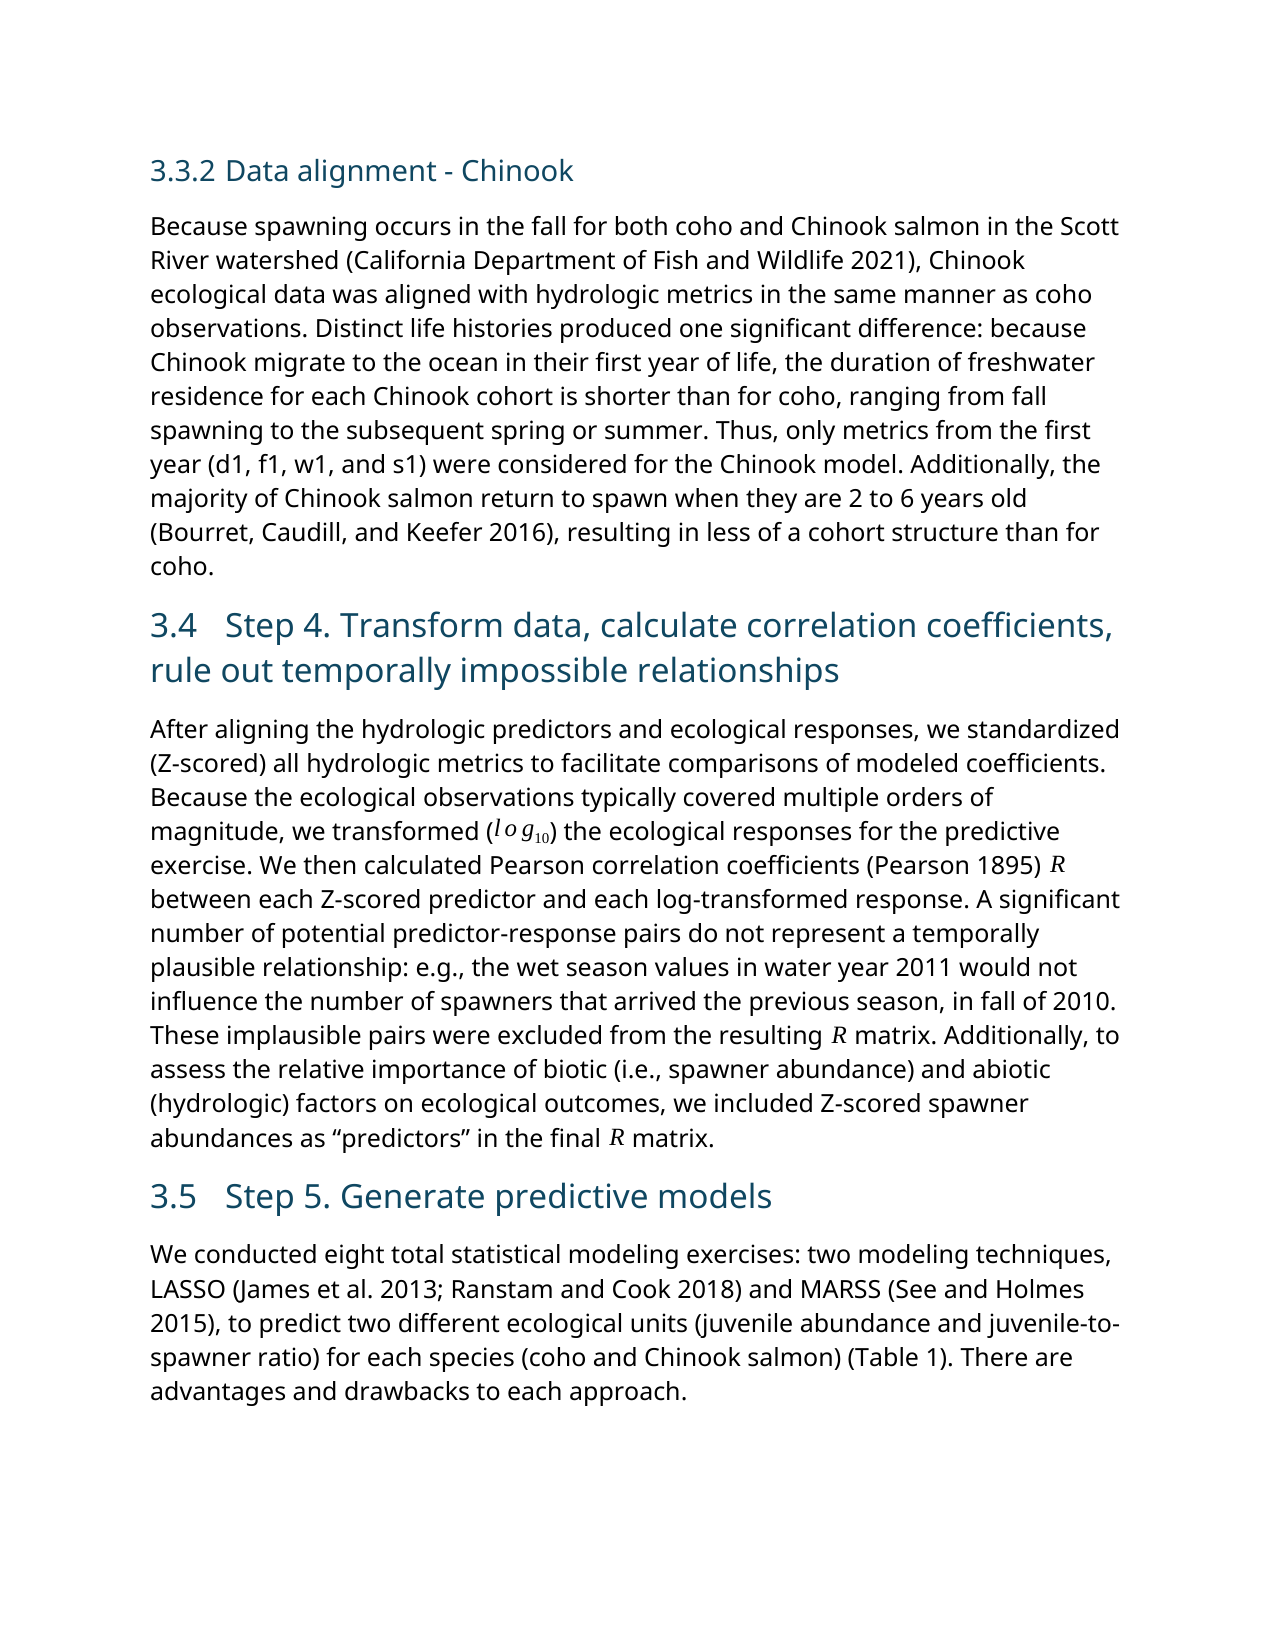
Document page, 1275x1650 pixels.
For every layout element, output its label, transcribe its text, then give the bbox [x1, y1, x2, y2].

text Because spawning occurs in the fall for both coho and Chinook salmon in the Scott River watershed (California Department of Fish and Wildlife 2021), Chinook ecological data was aligned with hydrologic metrics in the same manner as coho observations. Distinct life histories produced one significant difference: because Chinook migrate to the ocean in their first year of life, the duration of freshwater residence for each Chinook cohort is shorter than for coho, ranging from fall spawning to the subsequent spring or summer. Thus, only metrics from the first year (d1, f1, w1, and s1) were considered for the Chinook model. Additionally, the majority of Chinook salmon return to spawn when they are 2 to 6 years old (Bourret, Caudill, and Keefer 2016), resulting in less of a cohort structure than for coho. [150, 208, 1125, 583]
subtitle 3.5 Step 5. Generate predictive models [150, 1173, 1125, 1218]
subtitle 3.4 Step 4. Transform data, calculate correlation coefficients, rule out temporally impossible relationships [150, 602, 1125, 693]
text After aligning the hydrologic predictors and ecological responses, we standardized (Z-scored) all hydrologic metrics to facilitate comparisons of modeled coefficients. Because the ecological observations typically covered multiple orders of magnitude, we transformed () the ecological responses for the predictive exercise. We then calculated Pearson correlation coefficients (Pearson 1895) between each Z-scored predictor and each log-transformed response. A significant number of potential predictor-response pairs do not represent a temporally plausible relationship: e.g., the wet season values in water year 2011 would not influence the number of spawners that arrived the previous season, in fall of 2010. These implausible pairs were excluded from the resulting matrix. Additionally, to assess the relative importance of biotic (i.e., spawner abundance) and abiotic (hydrologic) factors on ecological outcomes, we included Z-scored spawner abundances as “predictors” in the final matrix. [150, 711, 1125, 1154]
subtitle 3.3.2 Data alignment - Chinook [150, 150, 1125, 190]
text We conducted eight total statistical modeling exercises: two modeling techniques, LASSO (James et al. 2013; Ranstam and Cook 2018) and MARSS (See and Holmes 2015), to predict two different ecological units (juvenile abundance and juvenile-to-spawner ratio) for each species (coho and Chinook salmon) (Table 1). There are advantages and drawbacks to each approach. [150, 1237, 1125, 1407]
